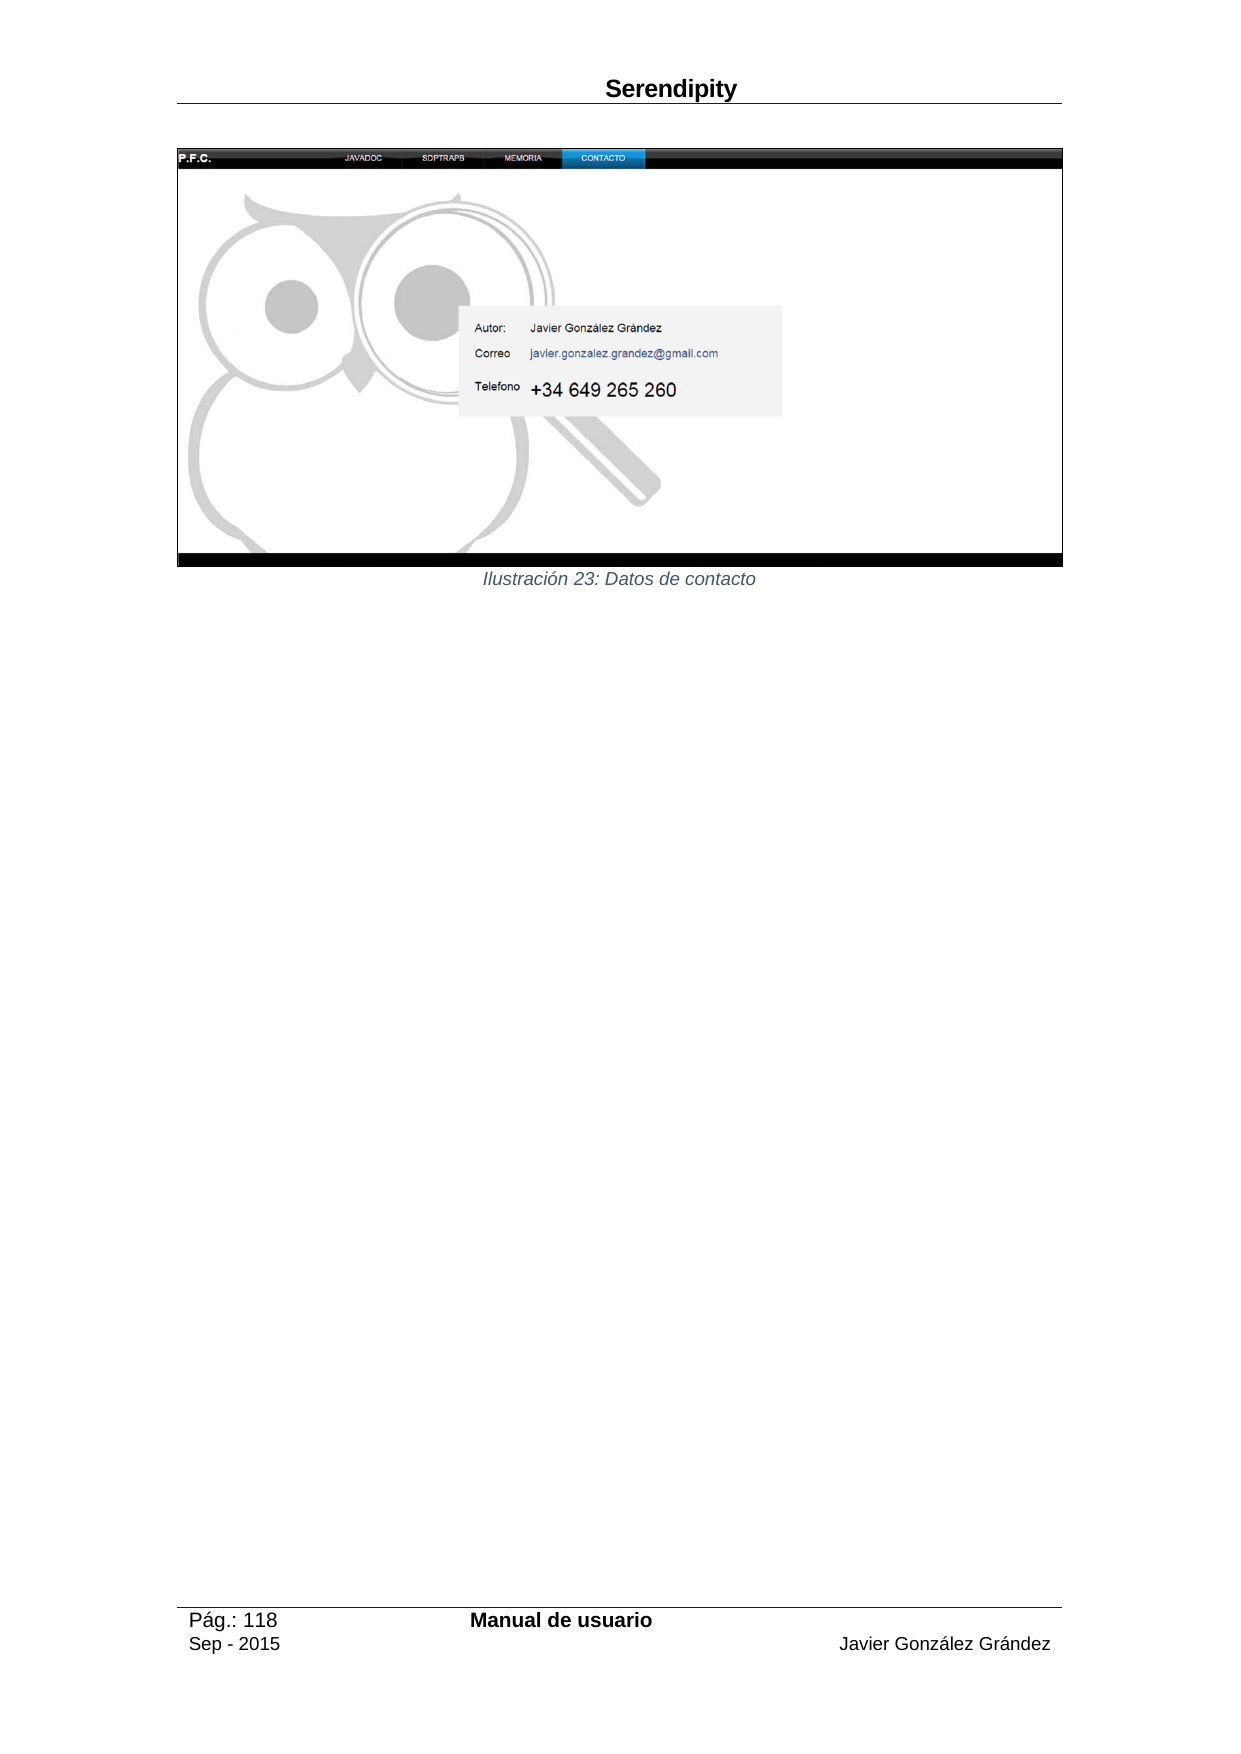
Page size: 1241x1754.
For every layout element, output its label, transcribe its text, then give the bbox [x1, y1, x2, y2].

text Ilustración : Datos de contacto [177, 567, 1063, 589]
picture [178, 149, 1062, 566]
